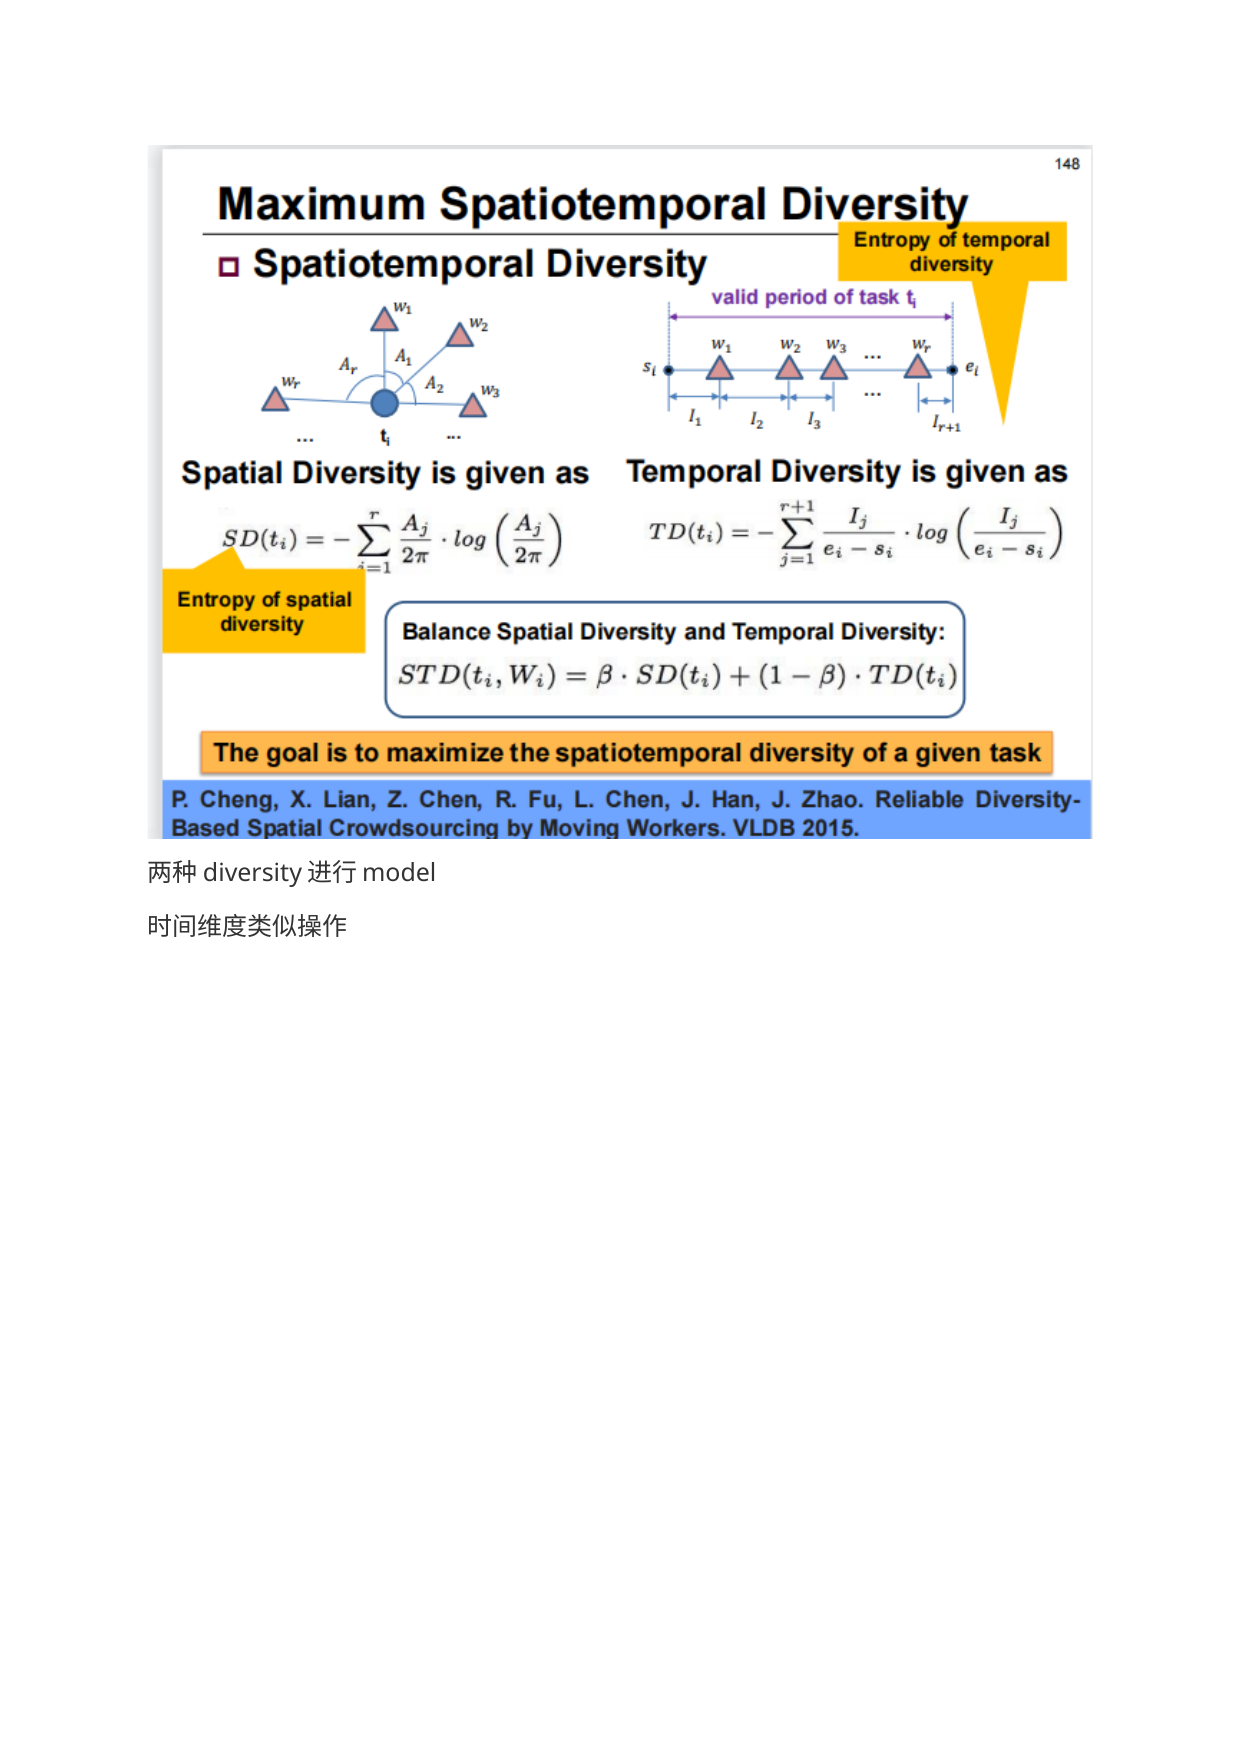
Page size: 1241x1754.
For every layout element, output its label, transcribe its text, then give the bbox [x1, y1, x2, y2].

picture [147, 145, 1093, 839]
text 时间维度类似操作 [148, 906, 1093, 942]
text 两种diversity进行model [148, 853, 1093, 889]
